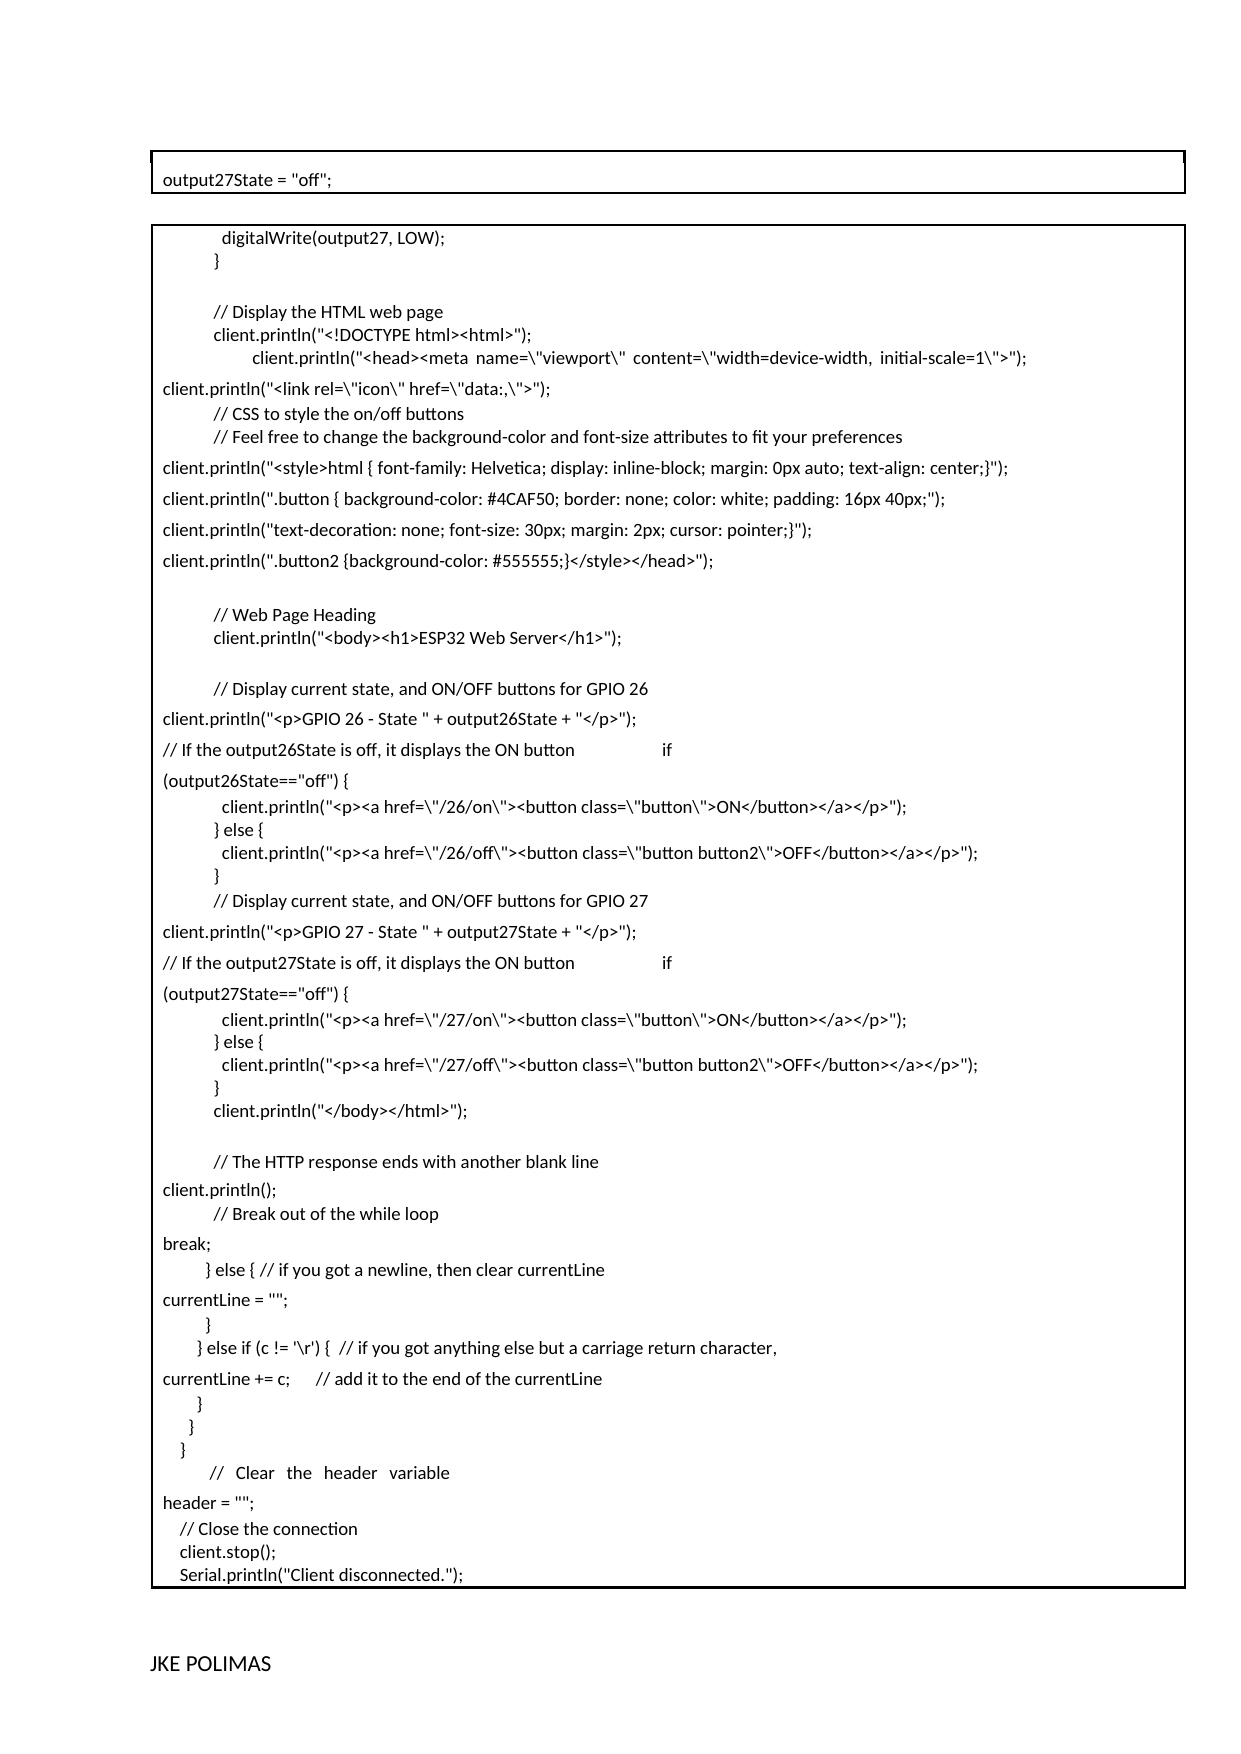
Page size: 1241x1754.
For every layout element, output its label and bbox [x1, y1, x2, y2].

table_header [153, 226, 1184, 1586]
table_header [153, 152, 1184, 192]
